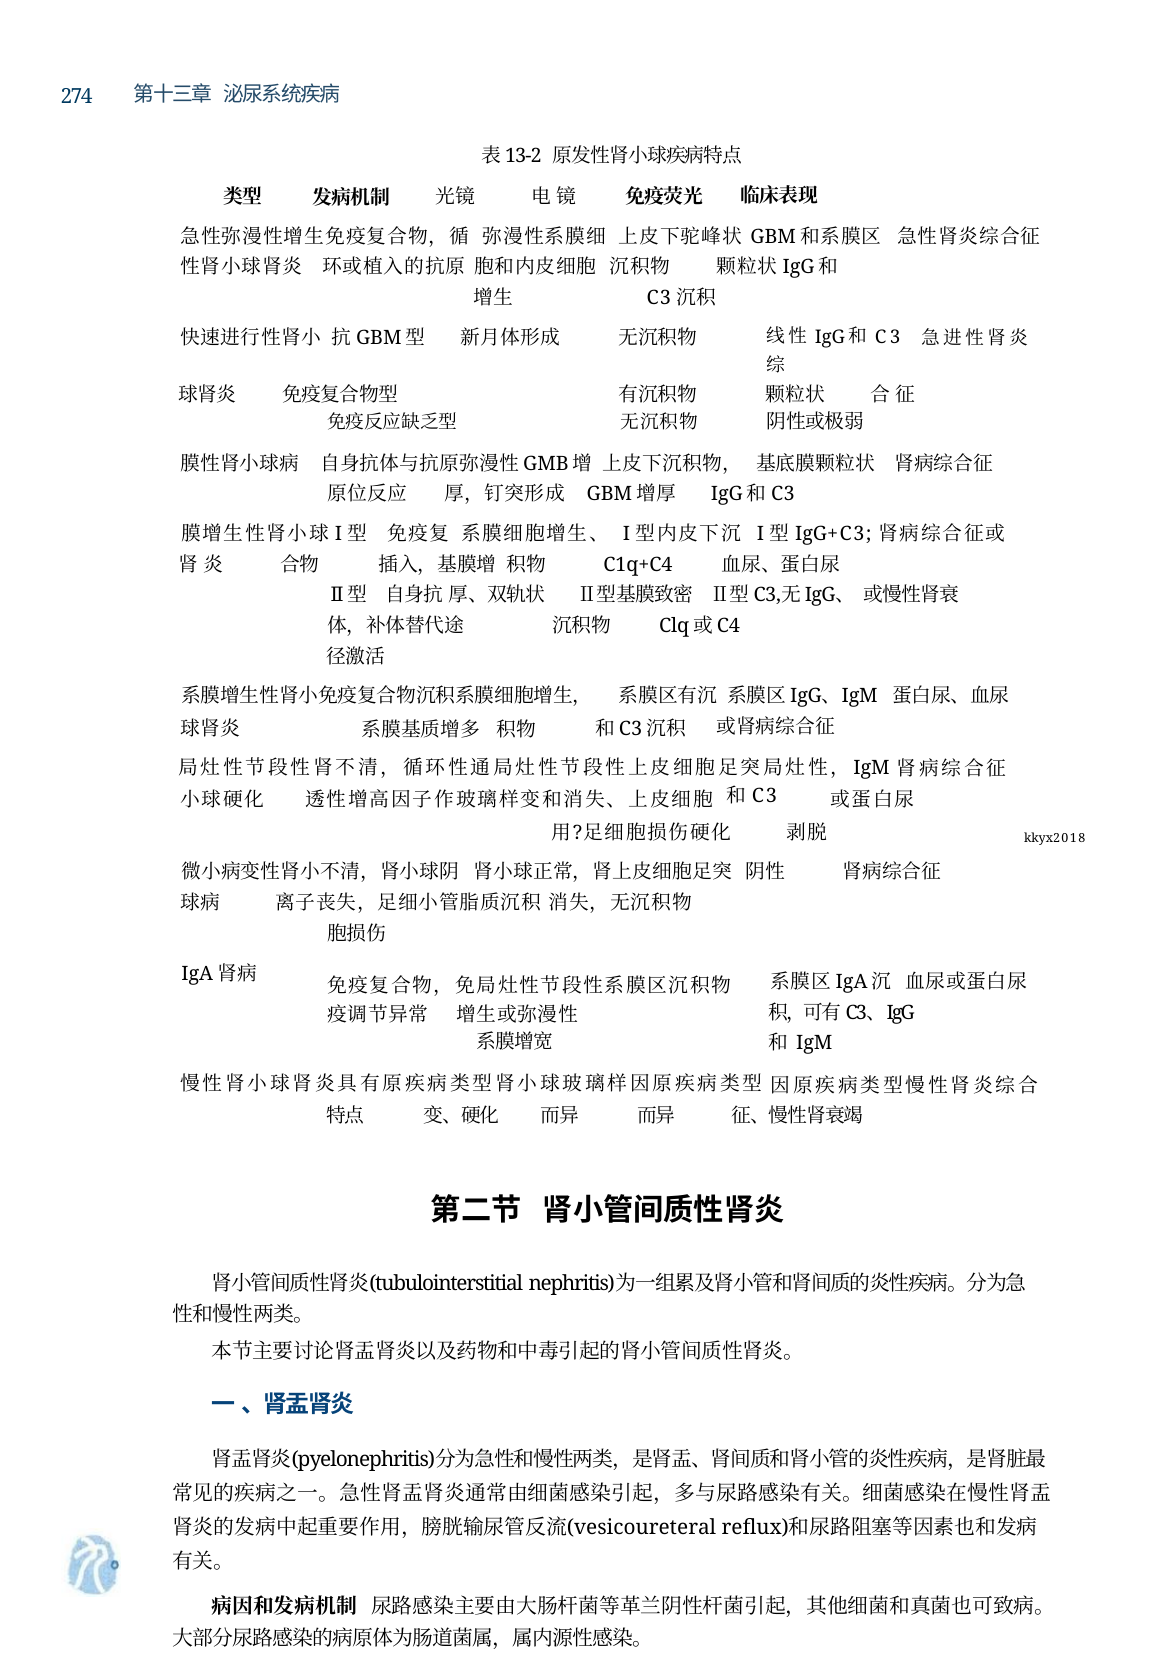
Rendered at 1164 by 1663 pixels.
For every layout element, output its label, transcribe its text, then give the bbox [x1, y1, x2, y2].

text 小球硬化 透性增高因子作玻璃样变和消失、上皮细胞 和C3 或蛋白尿 [180, 782, 1085, 813]
text 类型 发病机制 光镜 电 镜 免疫荧光 临床表现 [223, 180, 1085, 209]
text 微小病变性肾小不清，肾小球阴 肾小球正常，肾上皮细胞足突 阴性 肾病综合征 [181, 857, 1085, 884]
text 体，补体替代途 沉积物 Clq或C4 [327, 612, 1085, 638]
text 一 、肾盂肾炎 [212, 1387, 1085, 1419]
text 膜性肾小球病 自身抗体与抗原弥漫性GMB增 上皮下沉积物， 基底膜颗粒状 肾病综合征 [180, 449, 1085, 476]
text 免疫复合物，免局灶性节段性系膜区沉积物 疫调节异常 增生或弥漫性 [327, 968, 735, 1027]
text 原位反应 厚，钉突形成 GBM增厚 IgG和C3 [327, 479, 1085, 506]
text 性肾小球肾炎 环或植入的抗原 胞和内皮细胞 沉积物 颗粒状IgG和 [180, 252, 1085, 278]
text 胞损伤 [327, 919, 1085, 945]
text 系膜增宽 [476, 1031, 751, 1053]
text Ⅱ型 自身抗 厚、双轨状 Ⅱ型基膜致密 Ⅱ型C3,无IgG、 或慢性肾衰 [330, 580, 1085, 607]
text 和IgM [768, 1031, 1085, 1054]
text 肾 炎 合物 插入，基膜增 积物 C1q+C4 血尿、蛋白尿 [178, 550, 1085, 577]
text 病因和发病机制 尿路感染主要由大肠杆菌等革兰阴性杆菌引起，其他细菌和真菌也可致病。 大部分尿路感染的病原体为肠道菌属，属内源性感染。 [172, 1589, 1063, 1651]
text 局灶性节段性肾不清，循环性通局灶性节段性上皮细胞足突局灶性，IgM 肾病综合征 [178, 752, 1085, 780]
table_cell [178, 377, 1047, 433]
text 本节主要讨论肾盂肾炎以及药物和中毒引起的肾小管间质性肾炎。 [211, 1337, 1085, 1364]
text 膜增生性肾小球I型 免疫复 系膜细胞增生、 I型内皮下沉 I型IgG+C3; 肾病综合征或 [181, 518, 1085, 546]
text 增生 C3沉积 [473, 284, 1085, 310]
text 系膜增生性肾小免疫复合物沉积系膜细胞增生， 系膜区有沉 系膜区IgG、IgM 蛋白尿、血尿 [181, 681, 1085, 707]
text 第二节 肾小管间质性肾炎 [431, 1188, 1085, 1229]
text IgA肾病 [181, 959, 290, 985]
text 表13-2 原发性肾小球疾病特点 [481, 142, 1085, 168]
text 肾盂肾炎(pyelonephritis)分为急性和慢性两类，是肾盂、肾间质和肾小管的炎性疾病，是肾脏最 常见的疾病之一。急性肾盂肾炎通常由细菌感染引起，多与尿路感染有关。细菌感染在慢性肾盂 肾炎的发病中起重要作用，膀胱输尿管反流(vesicoureteral reflux)和尿路阻塞等因素也和发病 有关。 [172, 1443, 1054, 1574]
text 慢性肾小球肾炎具有原疾病类型肾小球玻璃样因原疾病类型 因原疾病类型慢性肾炎综合 [180, 1068, 1085, 1097]
text 急性弥漫性增生免疫复合物，循 弥漫性系膜细 上皮下驼峰状 GBM和系膜区 急性肾炎综合征 [180, 223, 1085, 249]
picture [61, 1528, 121, 1597]
text 特点 变、硬化 而异 而异 征、慢性肾衰竭 [326, 1101, 1085, 1128]
text 径激活 [326, 643, 1085, 669]
text 球肾炎 系膜基质增多 积物 和C3沉积 或肾病综合征 [180, 712, 1085, 741]
text 球病 离子丧失，足细小管脂质沉积 消失，无沉积物 [180, 889, 1085, 915]
text 系膜区IgA沉 血尿或蛋白尿 积，可有C3、IgG [768, 966, 1028, 1025]
text 用?足细胞损伤硬化 剥脱 kkyx2018 [60, 817, 1085, 845]
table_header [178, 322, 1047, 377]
text 肾小管间质性肾炎(tubulointerstitial nephritis)为一组累及肾小管和肾间质的炎性疾病。分为急 性和慢性两类。 [172, 1266, 1052, 1328]
text 274 第十三章 泌尿系统疾病 [60, 79, 1085, 108]
